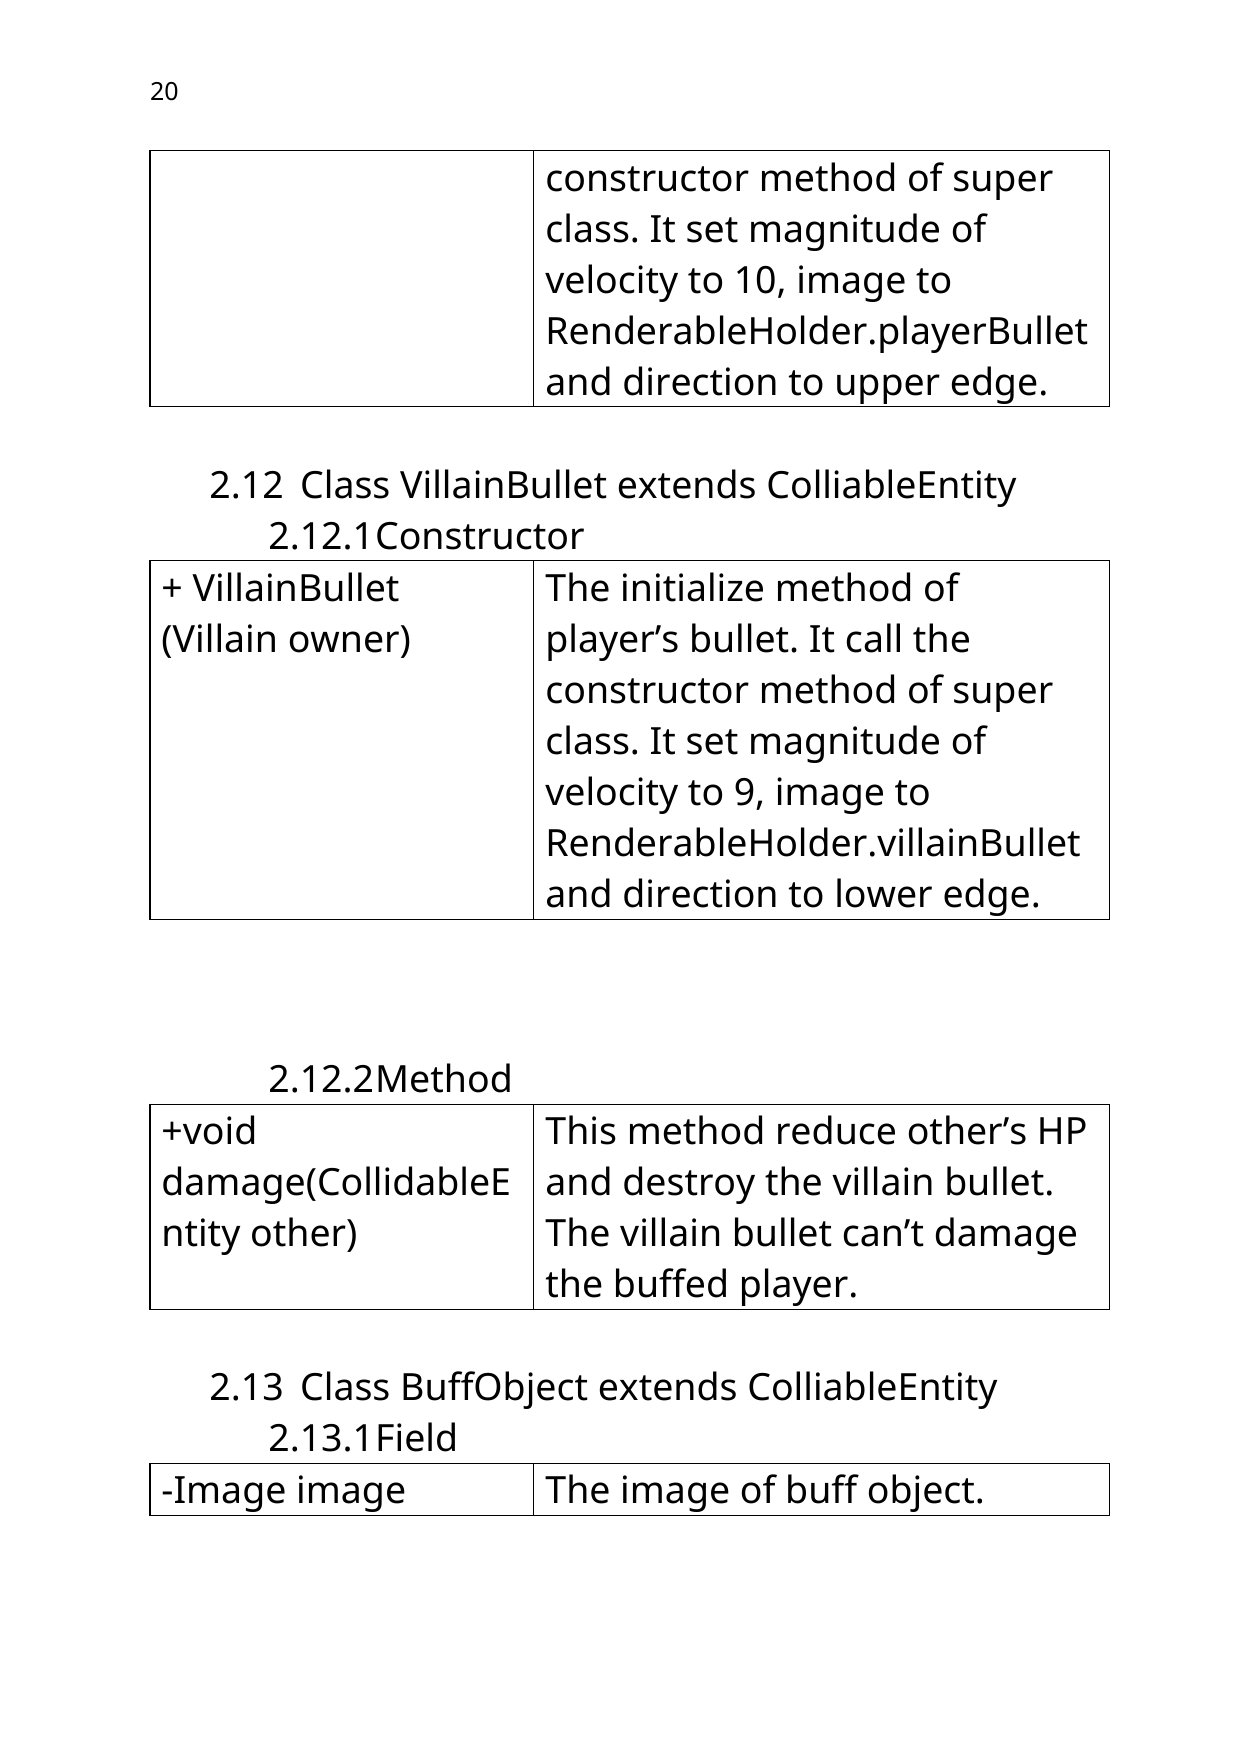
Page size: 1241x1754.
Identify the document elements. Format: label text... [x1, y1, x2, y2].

list Method [225, 1052, 1090, 1103]
table_header + VillainBullet (Villain owner) [151, 561, 533, 919]
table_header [534, 151, 1109, 406]
table_header The initialize method of player’s bullet. It call the constructor method of super class. It set magnitude of velocity to 9, image to RenderableHolder.villainBullet and direction to lower edge. [534, 561, 1109, 919]
table_header -Image image [151, 1464, 533, 1515]
table_header This method reduce other’s HP and destroy the villain bullet. The villain bullet can’t damage the buffed player. [534, 1105, 1109, 1309]
list Class BuffObject extends ColliableEntity [209, 1361, 1090, 1412]
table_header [151, 151, 533, 406]
list Constructor [225, 509, 1090, 560]
table_header +void damage(CollidableEntity other) [151, 1105, 533, 1309]
list Class VillainBullet extends ColliableEntity [209, 458, 1090, 509]
table_header The image of buff object. [534, 1464, 1109, 1515]
list Field [225, 1412, 1090, 1463]
